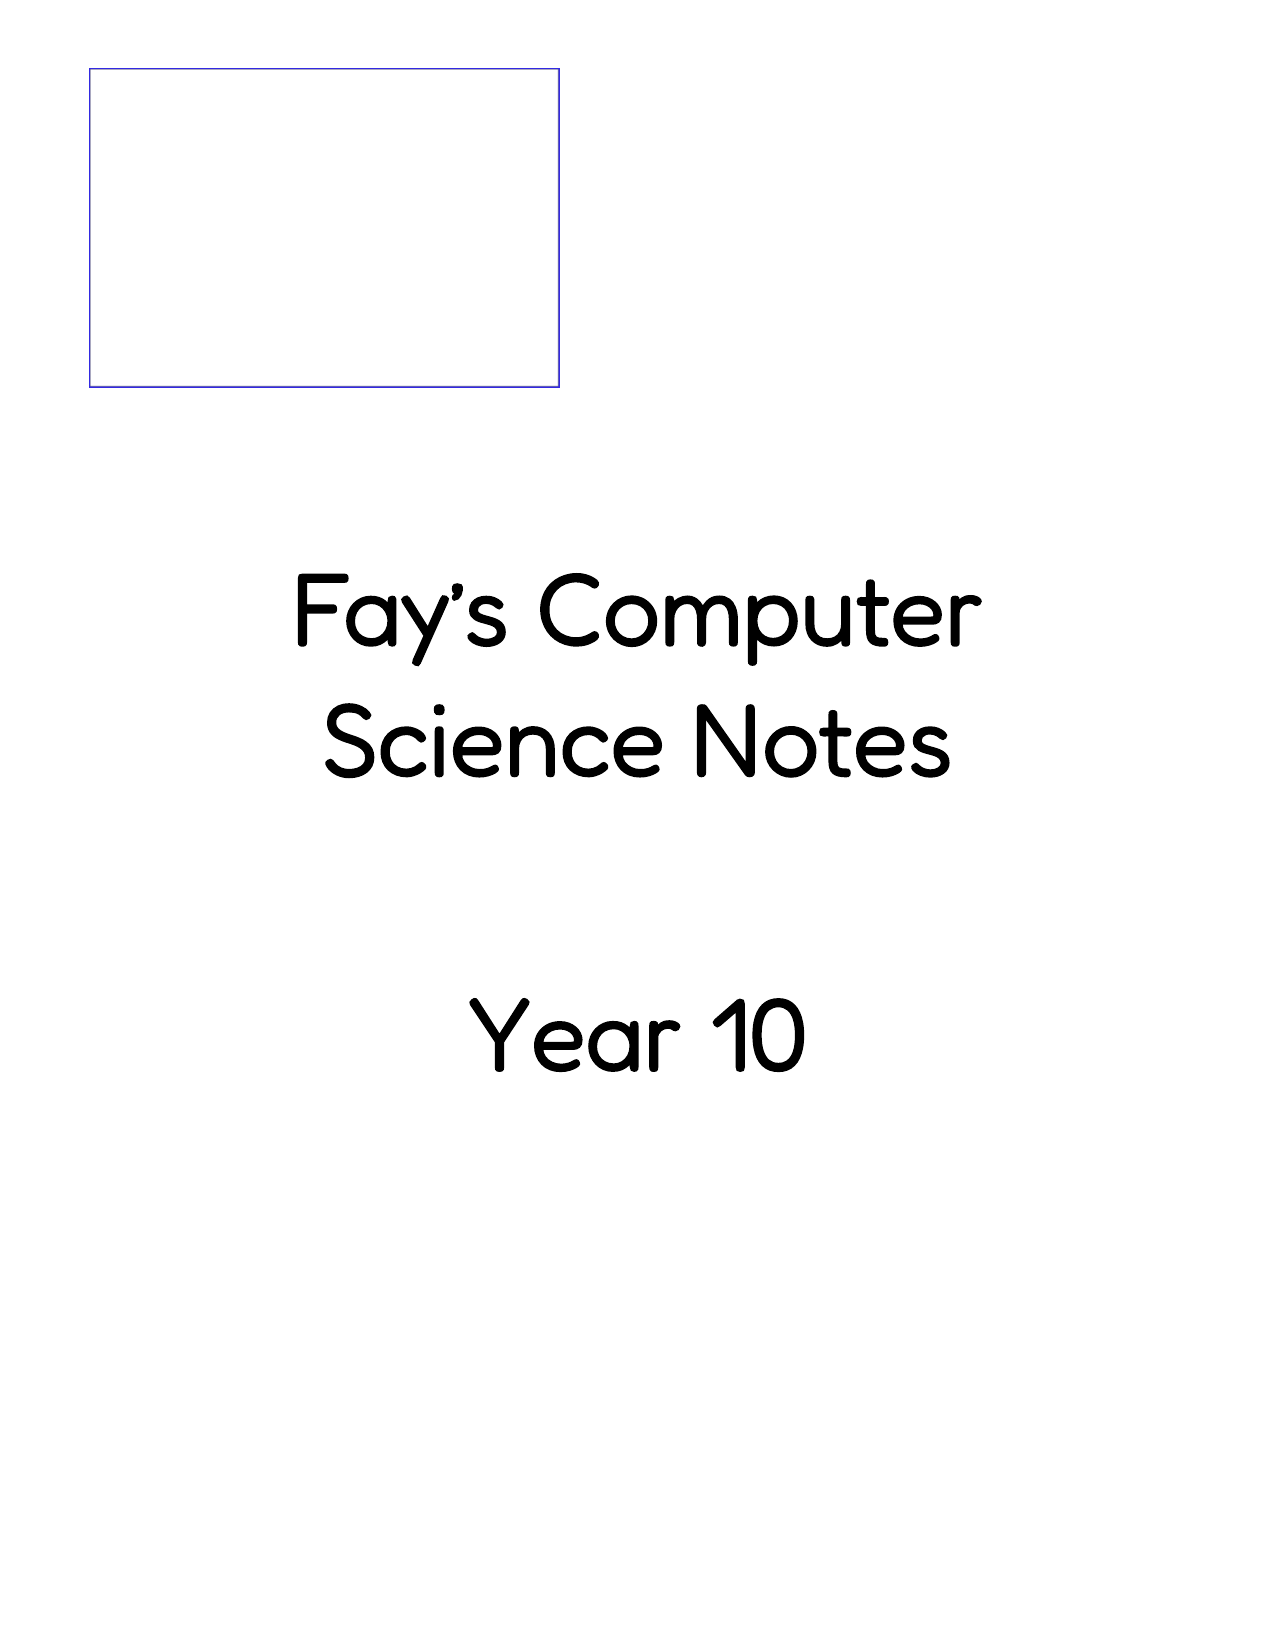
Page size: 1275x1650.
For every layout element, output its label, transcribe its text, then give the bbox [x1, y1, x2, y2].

title Year 10 [150, 972, 1125, 1093]
picture [89, 68, 560, 388]
title Fay’s Computer Science Notes [150, 547, 1125, 798]
